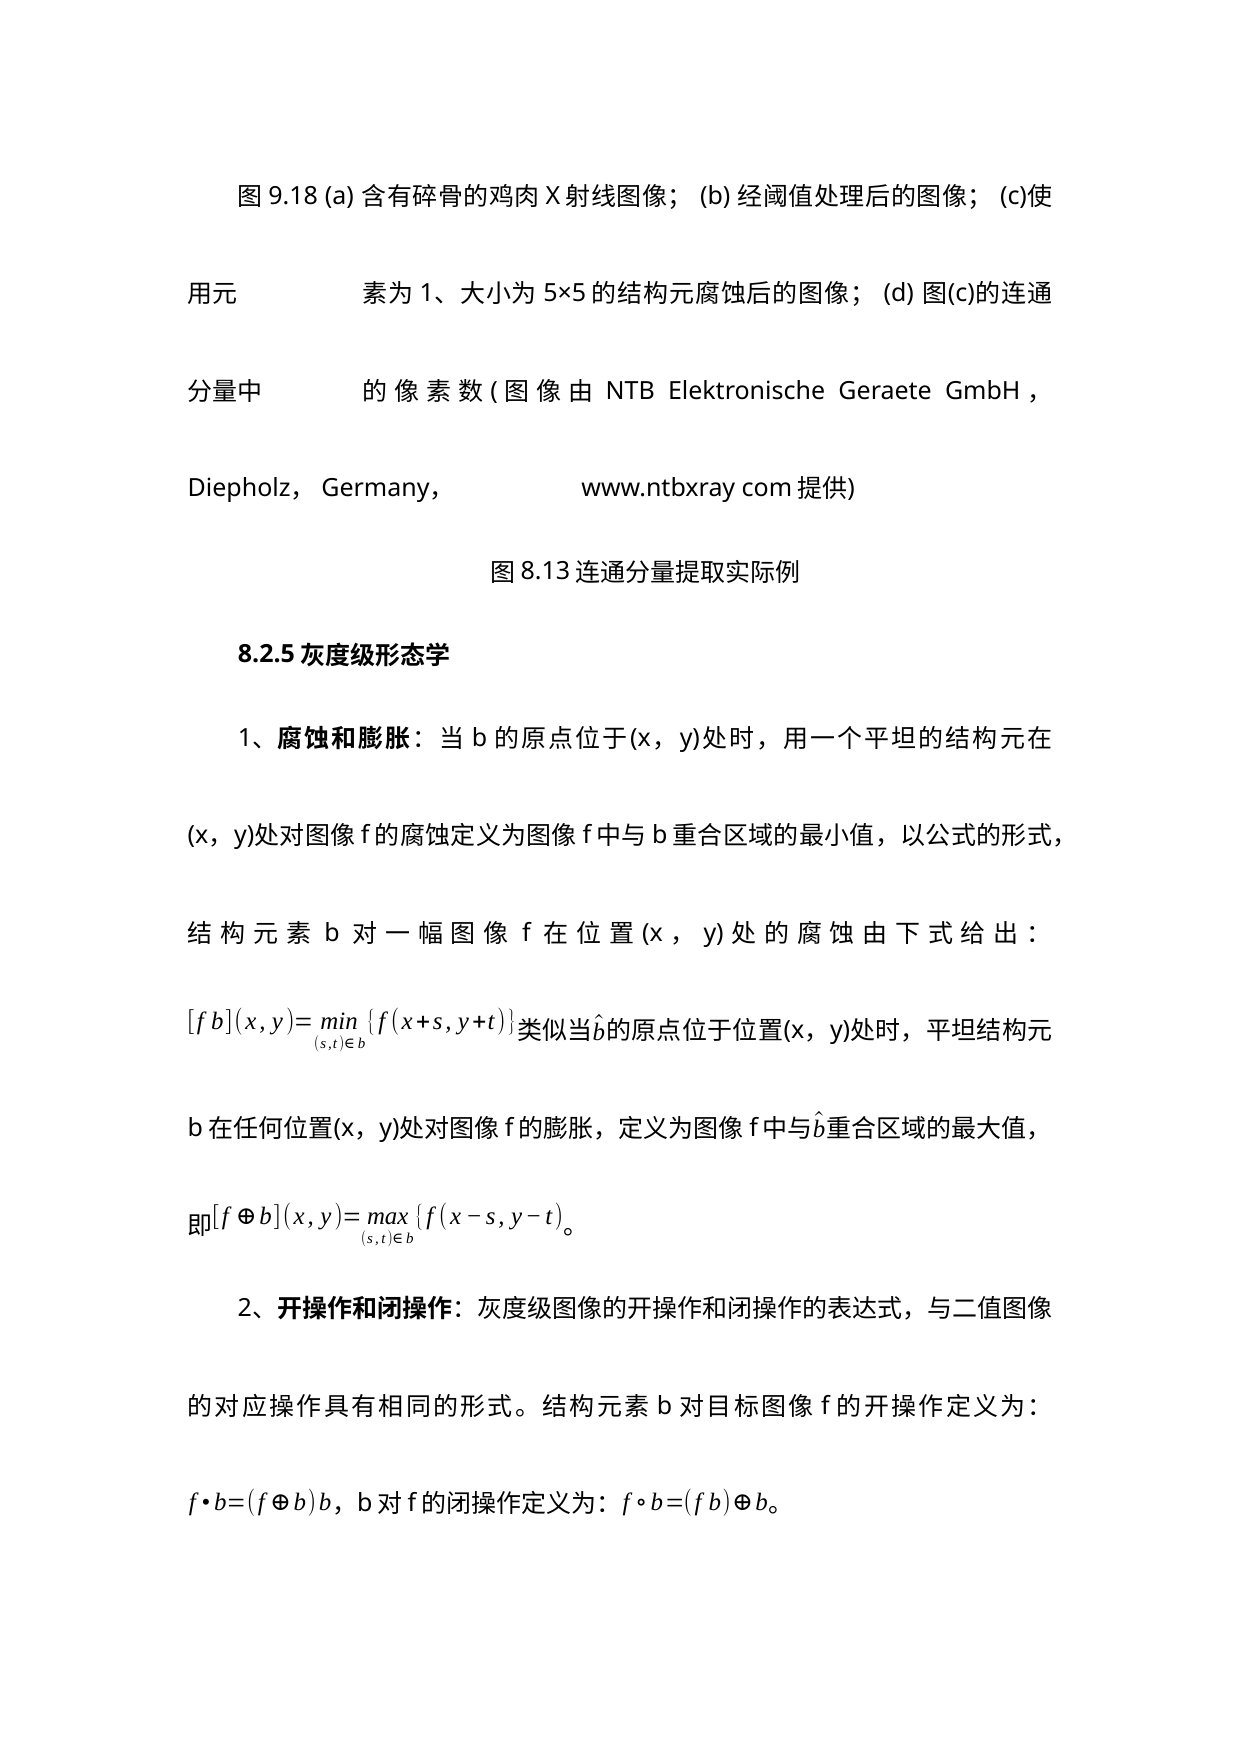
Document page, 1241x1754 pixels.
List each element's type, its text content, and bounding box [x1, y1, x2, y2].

list 腐蚀和膨胀：当b的原点位于(x，y)处时，用一个平坦的结构元在(x，y)处对图像f的腐蚀定义为图像f中与b重合区域的最小值，以公式的形式，结构元素b对一幅图像f在位置(x，y)处的腐蚀由下式给出：类似当的原点位于位置(x，y)处时，平坦结构元b在任何位置(x，y)处对图像f的膨胀，定义为图像f中与重合区域的最大值，即。 [187, 704, 1053, 1256]
text 图9.18 (a) 含有碎骨的鸡肉X射线图像； (b) 经阈值处理后的图像； (c)使用元 素为1、大小为5×5的结构元腐蚀后的图像； (d) 图(c)的连通分量中 的像素数(图像由NTB Elektronische Geraete GmbH， Diepholz， Germany， www.ntbxray com提供) [187, 162, 1053, 519]
text 图8.13连通分量提取实际例 [187, 538, 1053, 603]
text 2、开操作和闭操作：灰度级图像的开操作和闭操作的表达式，与二值图像的对应操作具有相同的形式。结构元素b对目标图像f的开操作定义为：，b对f的闭操作定义为：。 [187, 1274, 1053, 1534]
text 8.2.5灰度级形态学 [187, 621, 1053, 686]
